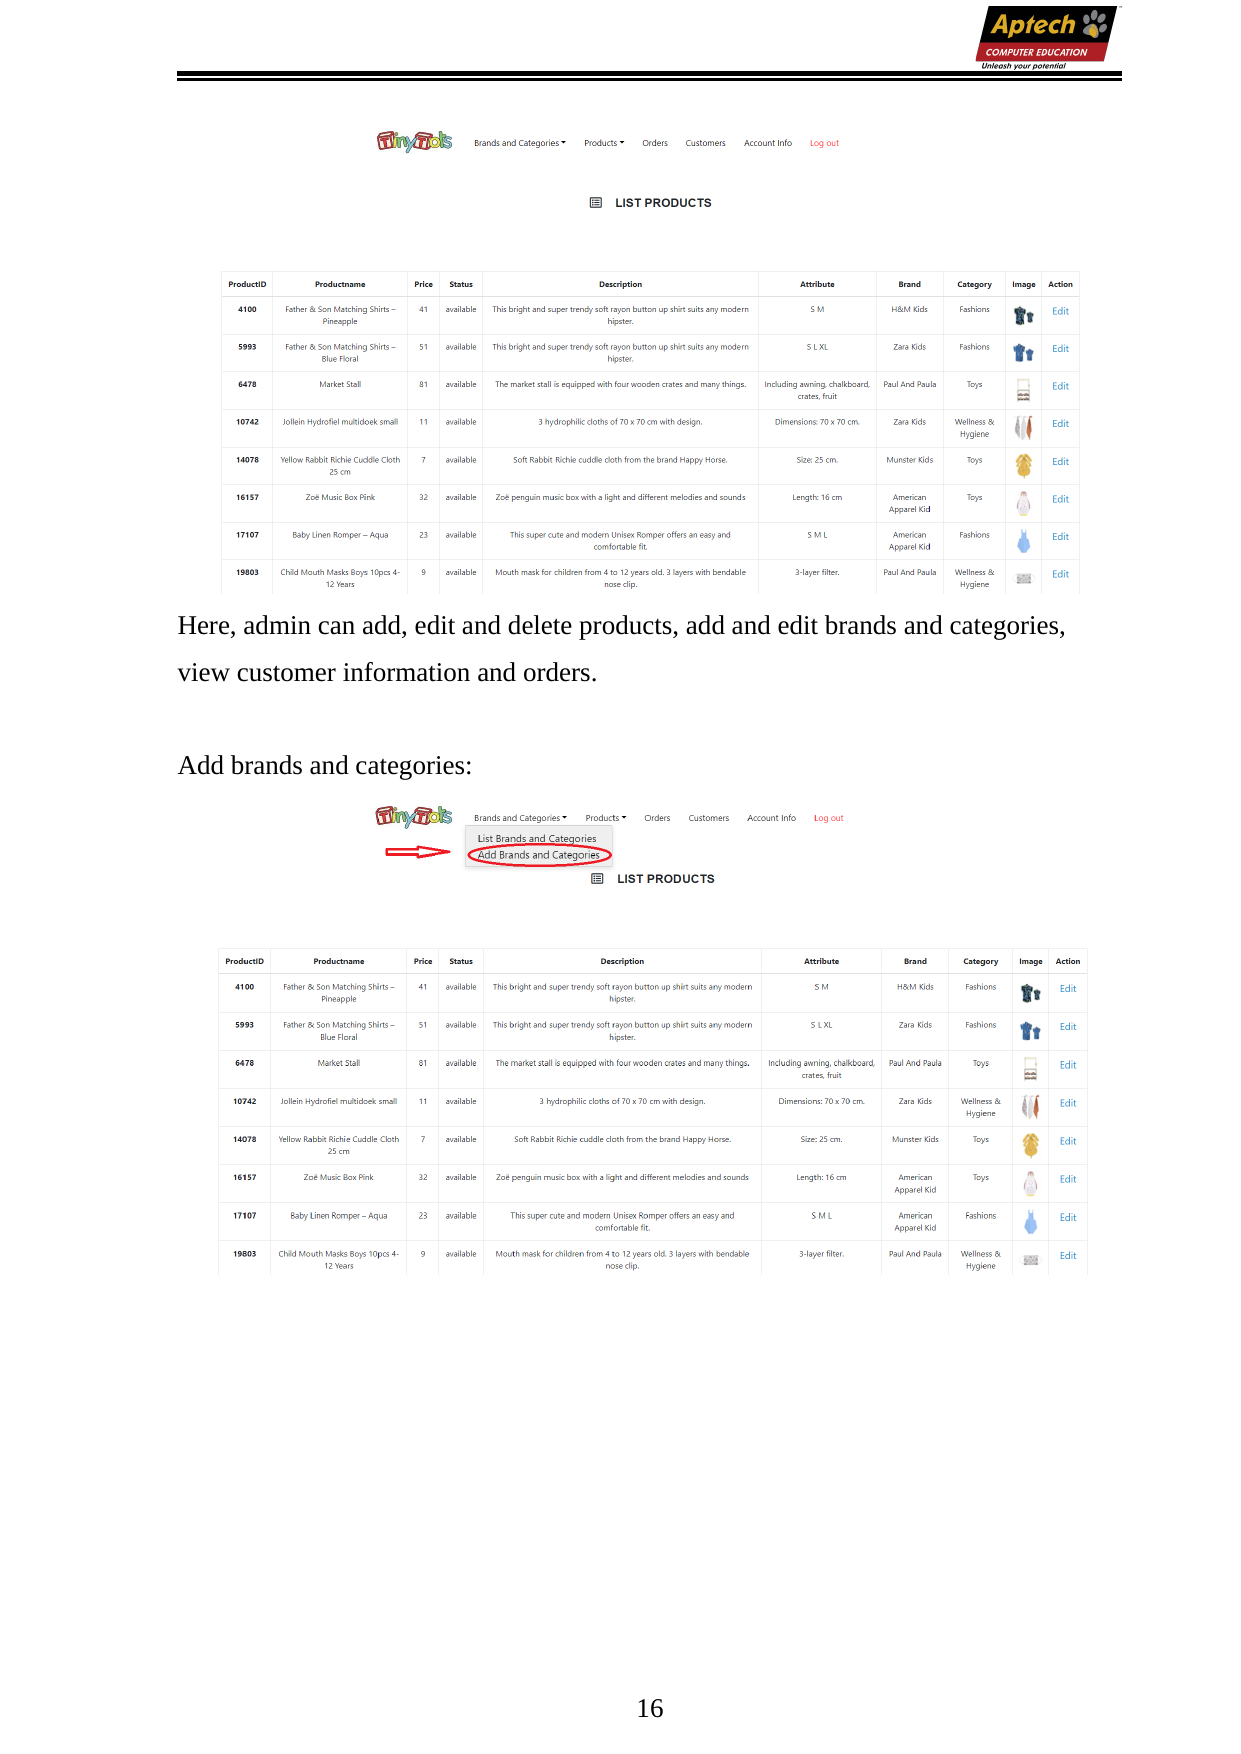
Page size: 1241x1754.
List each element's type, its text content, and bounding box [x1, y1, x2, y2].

picture [177, 795, 1118, 1275]
picture [177, 118, 1118, 594]
picture [975, 6, 1123, 70]
text Add brands and categories: [177, 749, 1122, 780]
text Here, admin can add, edit and delete products, add and edit brands and categories, view customer information and orders. [177, 609, 1122, 687]
